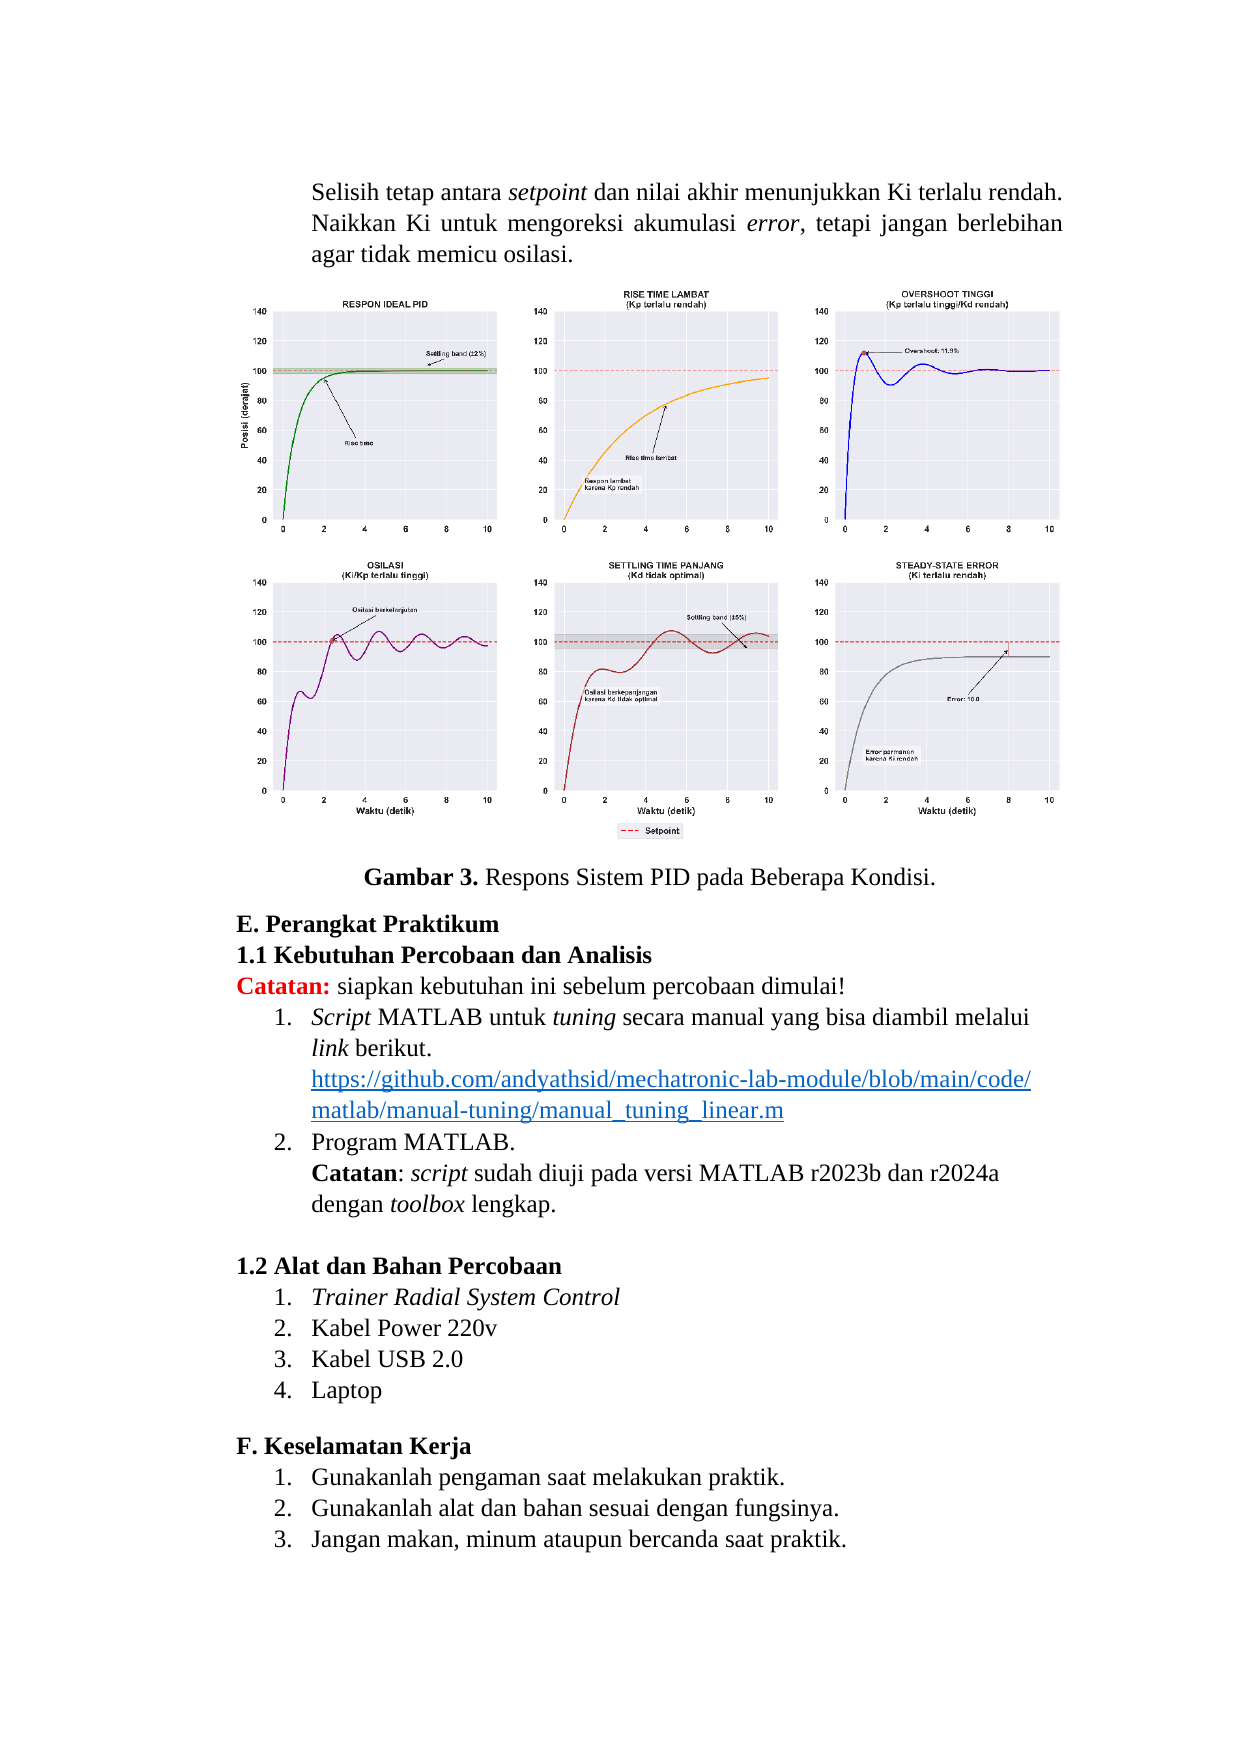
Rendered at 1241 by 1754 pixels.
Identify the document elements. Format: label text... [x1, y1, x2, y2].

text 1.2 Alat dan Bahan Percobaan [236, 1251, 1063, 1279]
list Program MATLAB. [274, 1127, 1063, 1155]
text 1.1 Kebutuhan Percobaan dan Analisis [236, 940, 1063, 969]
list Script MATLAB untuk tuning secara manual yang bisa diambil melalui link berikut. [274, 1002, 1063, 1062]
list Gunakanlah alat dan bahan sesuai dengan fungsinya. [274, 1493, 1063, 1522]
list Selisih tetap antara setpoint dan nilai akhir menunjukkan Ki terlalu rendah. Naikkan Ki untuk mengoreksi akumulasi error, tetapi jangan berlebihan agar tidak memicu osilasi. [311, 177, 1063, 268]
text https://github.com/andyathsid/mechatronic-lab-module/blob/main/code/matlab/manual-tuning/manual_tuning_linear.m [311, 1064, 1063, 1124]
text E. Perangkat Praktikum [236, 909, 1063, 938]
list Gunakanlah pengaman saat melakukan praktik. [274, 1462, 1063, 1491]
text Gambar 3. Respons Sistem PID pada Beberapa Kondisi. [236, 862, 1063, 890]
text Catatan: siapkan kebutuhan ini sebelum percobaan dimulai! [236, 971, 1063, 1000]
list Kabel USB 2.0 [274, 1344, 1063, 1373]
list Laptop [274, 1375, 1063, 1404]
list Trainer Radial System Control [274, 1282, 1063, 1311]
list Catatan: script sudah diuji pada versi MATLAB r2023b dan r2024a dengan toolbox lengkap. [311, 1158, 1063, 1217]
list Kabel Power 220v [274, 1313, 1063, 1342]
text F. Keselamatan Kerja [236, 1431, 1063, 1460]
picture [236, 287, 1064, 843]
list Jangan makan, minum ataupun bercanda saat praktik. [274, 1524, 1063, 1553]
